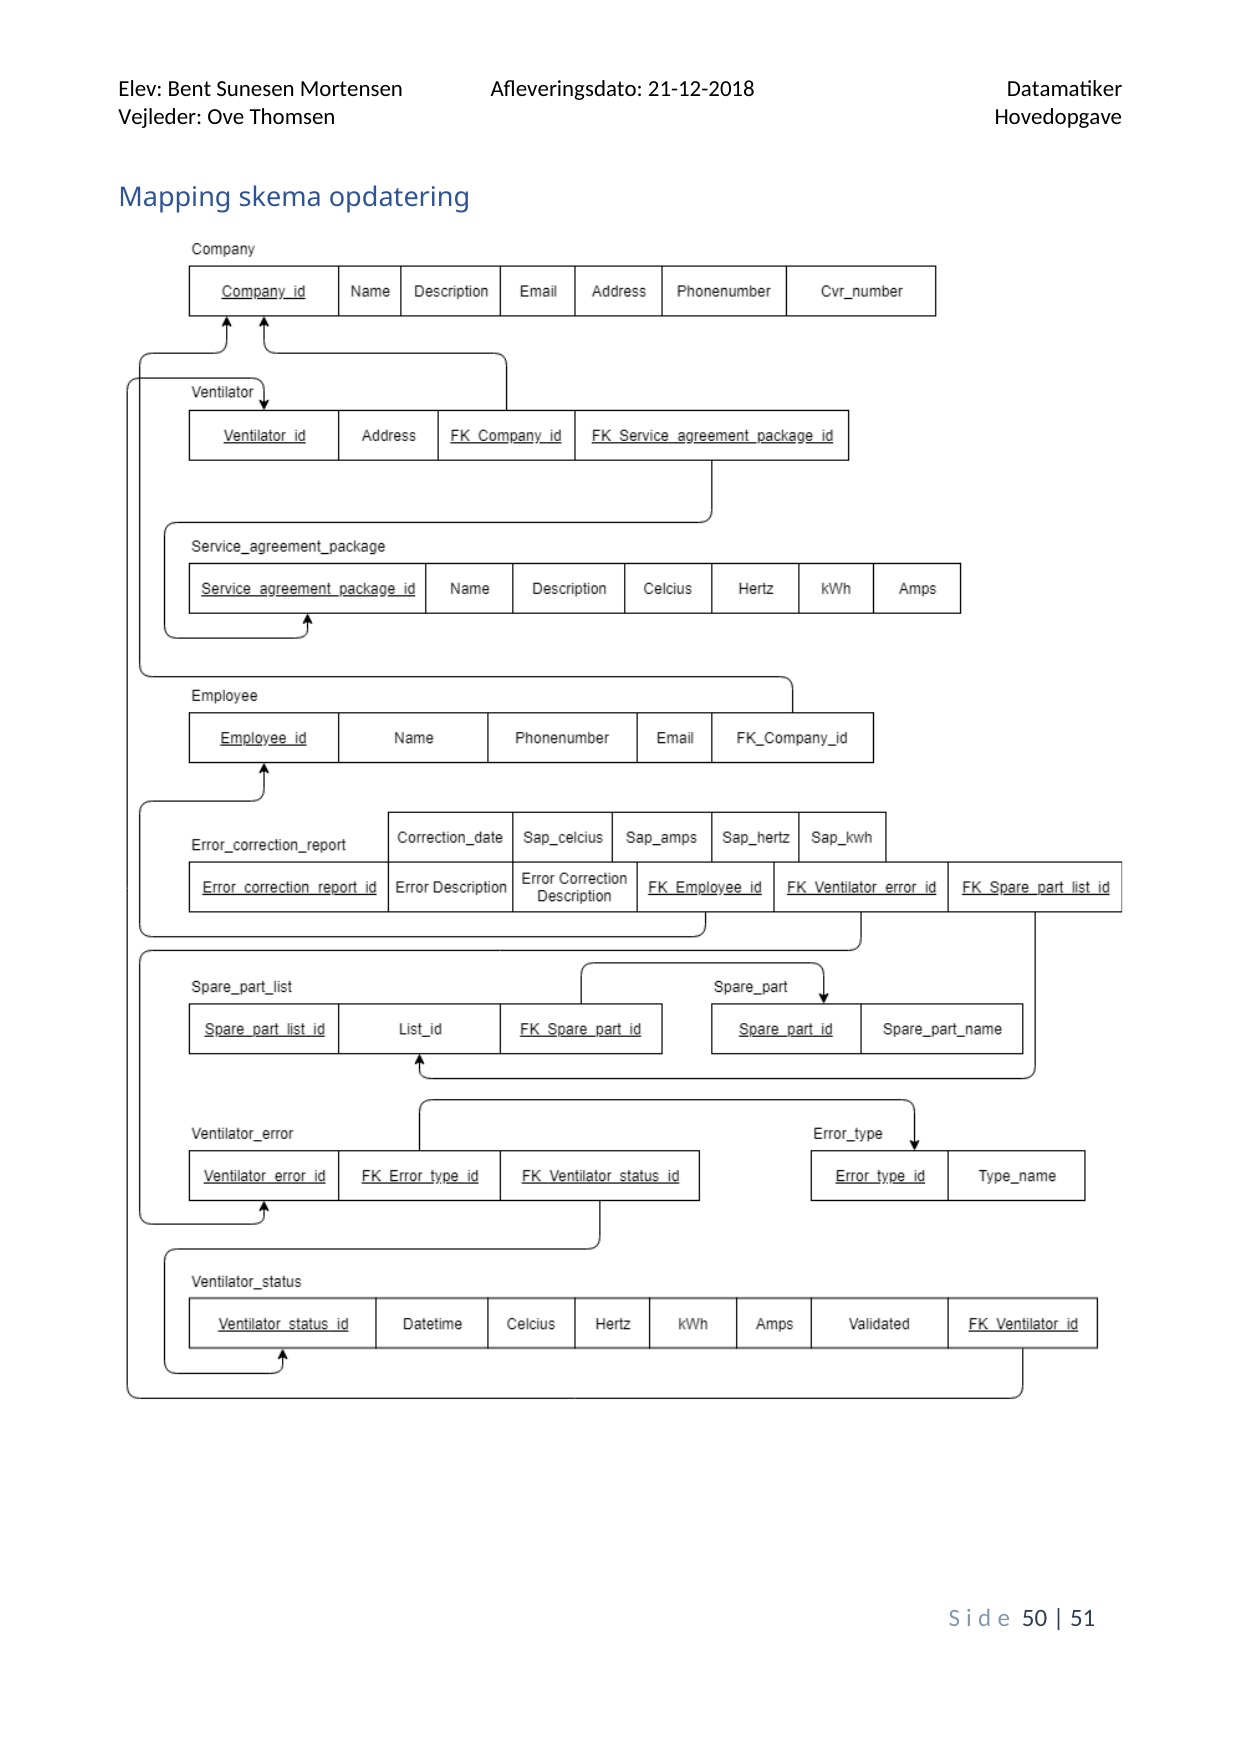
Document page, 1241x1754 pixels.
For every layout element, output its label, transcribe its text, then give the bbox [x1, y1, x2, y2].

subtitle Mapping skema opdatering [118, 177, 1122, 214]
picture [118, 237, 1123, 1409]
